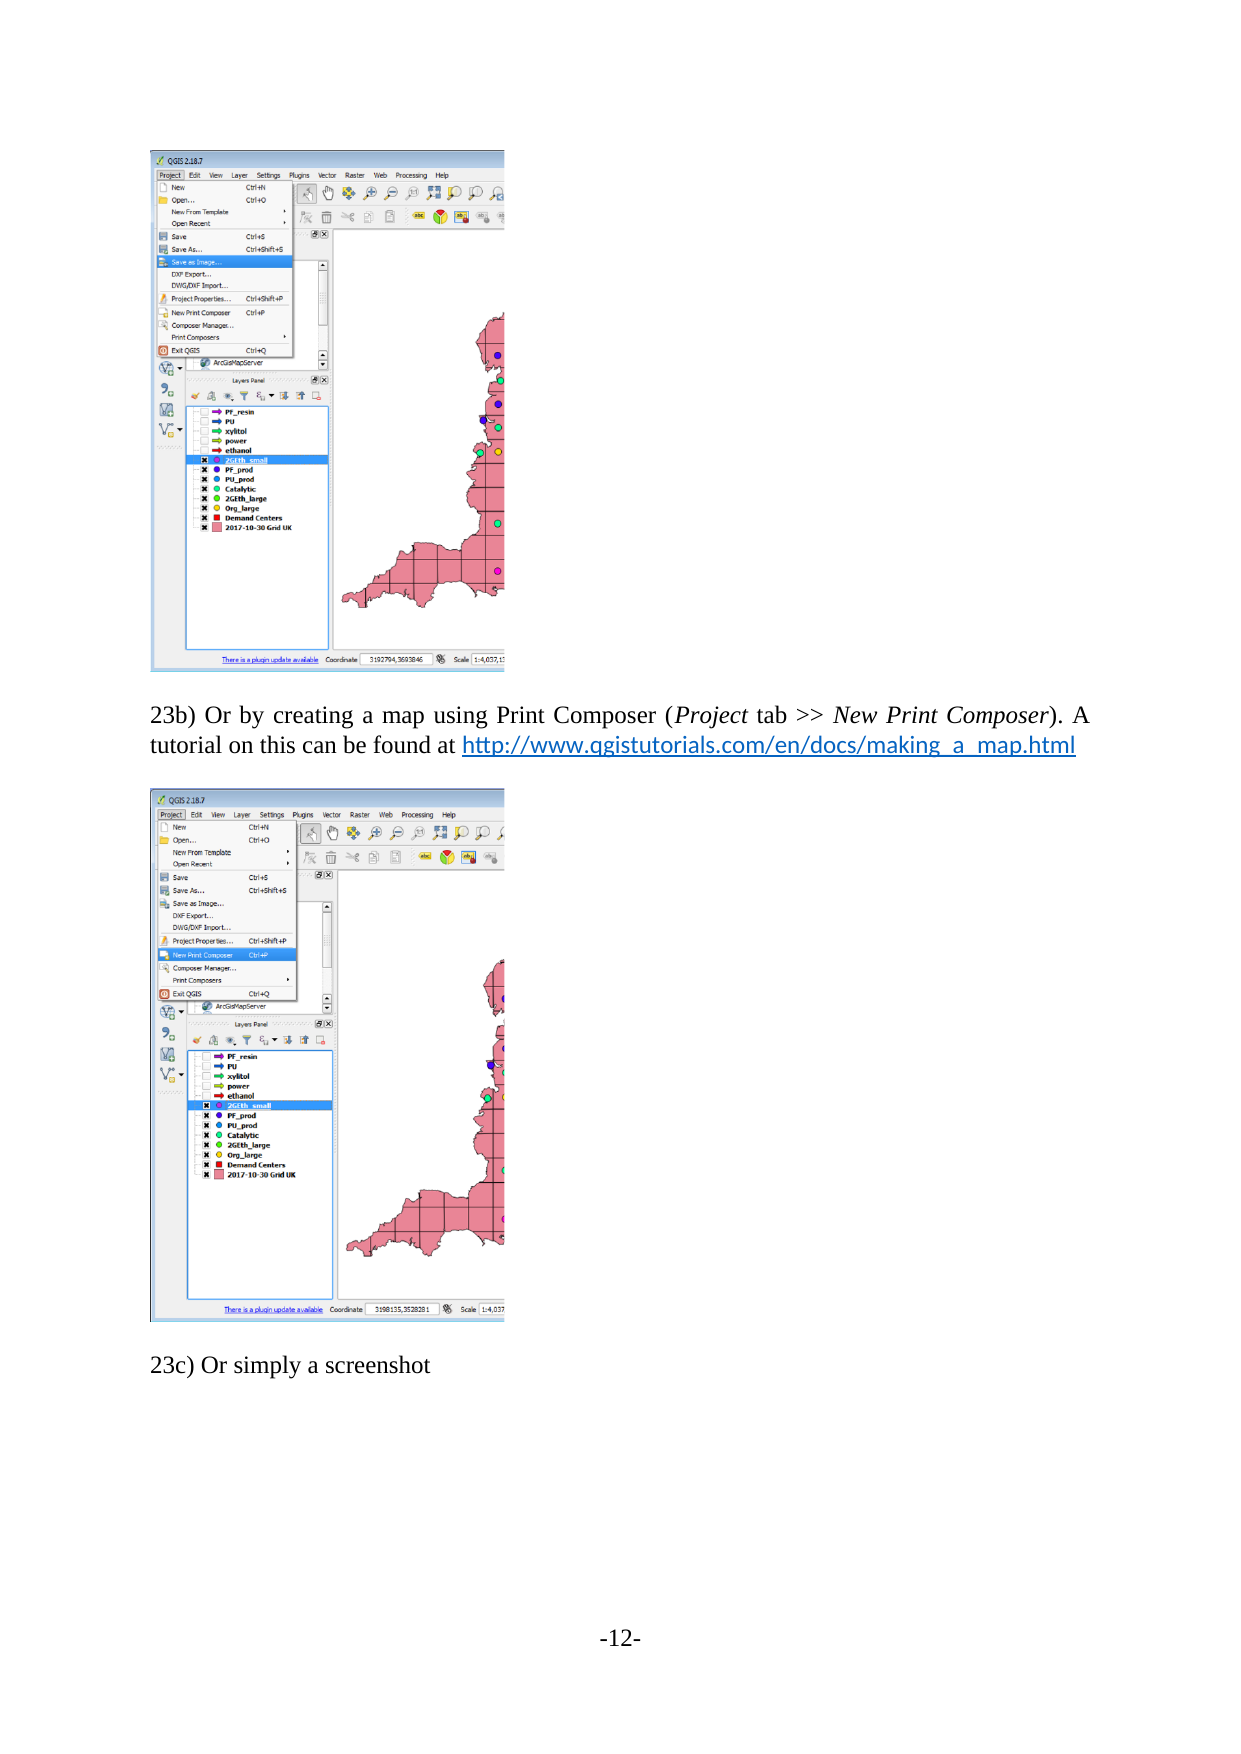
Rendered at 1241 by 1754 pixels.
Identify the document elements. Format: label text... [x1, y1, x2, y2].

picture [150, 788, 505, 1322]
text 23c) Or simply a screenshot [150, 1350, 1090, 1379]
picture [150, 150, 505, 672]
text 23b) Or by creating a map using Print Composer (Project tab >> New Print Composer). A tutorial on this can be found at http://www.qgistutorials.com/en/docs/making_a_map.html [150, 700, 1090, 760]
